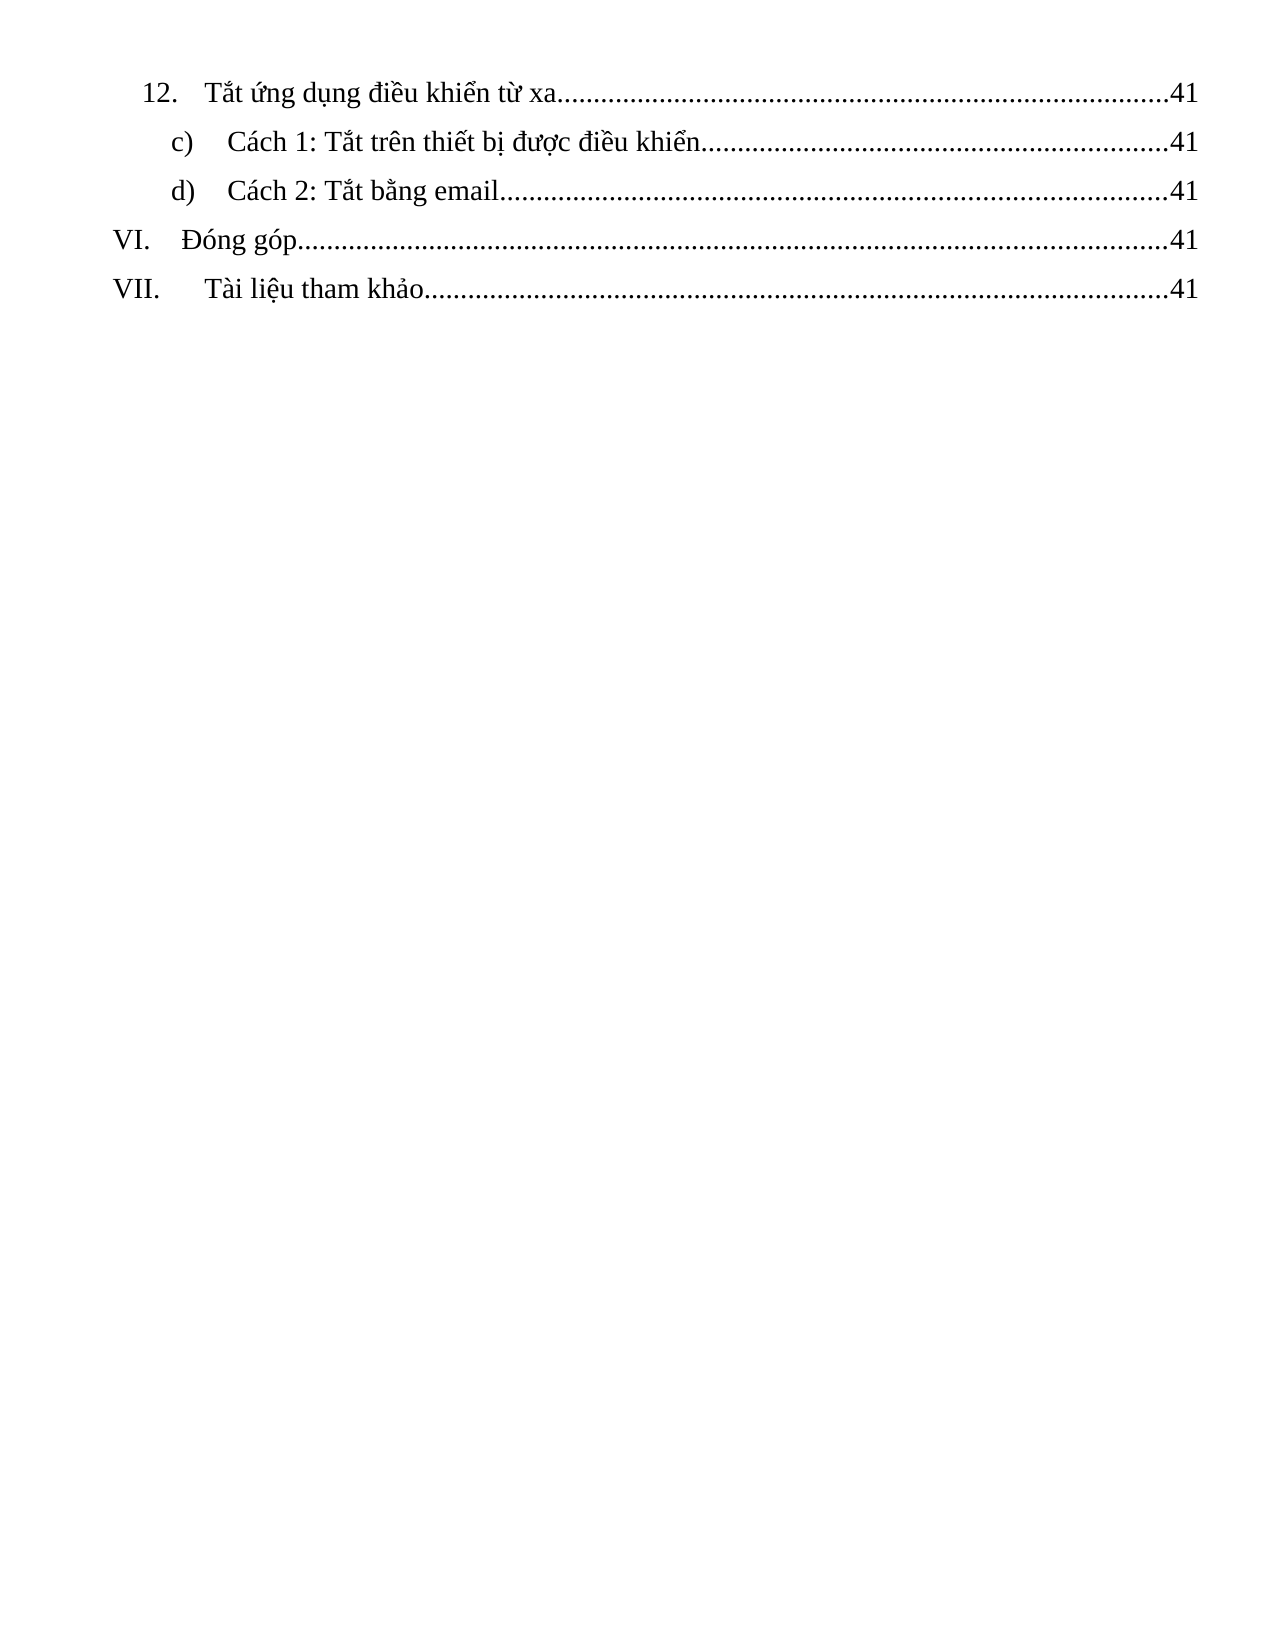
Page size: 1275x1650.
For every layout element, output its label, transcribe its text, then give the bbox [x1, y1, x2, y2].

text VII. Tài liệu tham khảo 41 [112, 271, 1200, 304]
text d) Cách 2: Tắt bằng email 41 [171, 173, 1200, 206]
text 12. Tắt ứng dụng điều khiển từ xa 41 [142, 75, 1200, 108]
text c) Cách 1: Tắt trên thiết bị được điều khiển 41 [171, 124, 1200, 157]
text VI. Đóng góp 41 [112, 222, 1200, 255]
